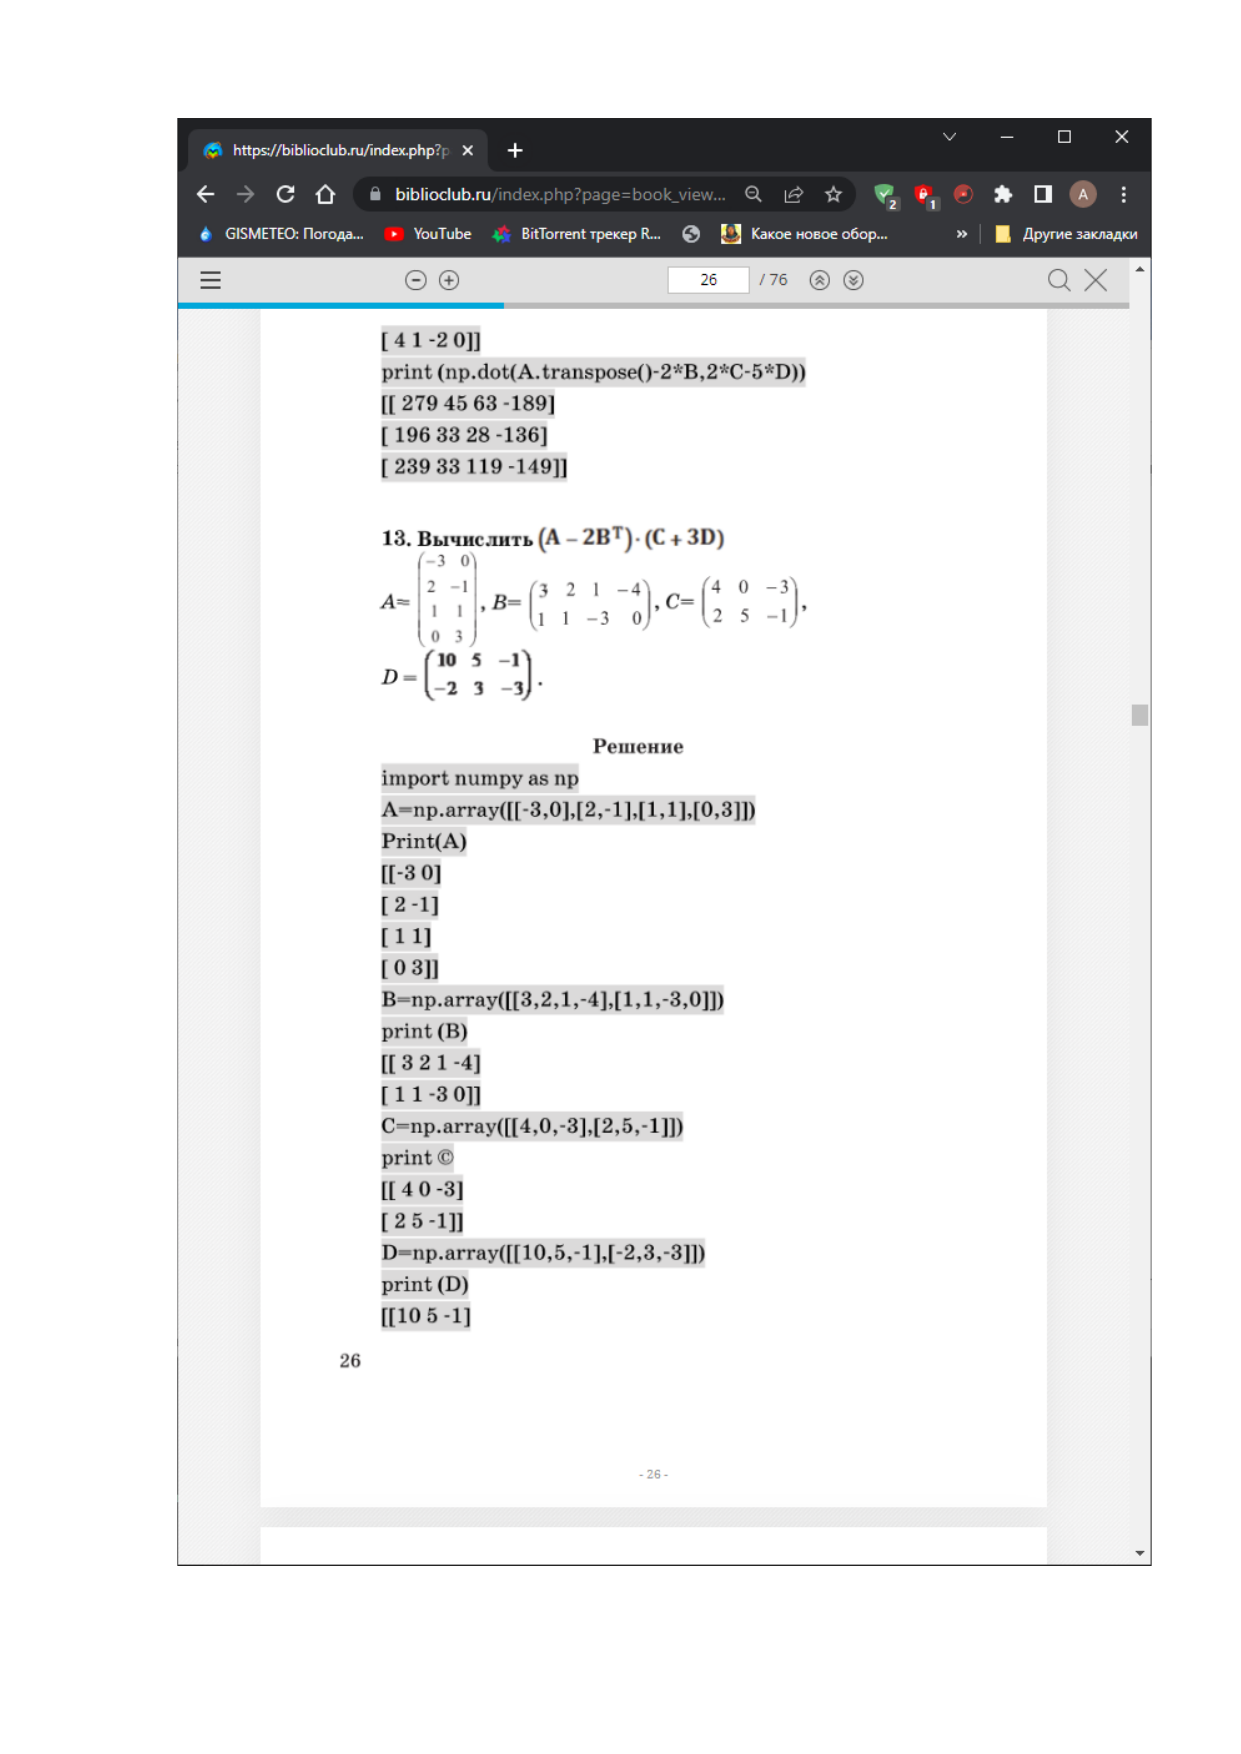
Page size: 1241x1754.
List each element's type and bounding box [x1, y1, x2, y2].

picture [177, 118, 1152, 1566]
